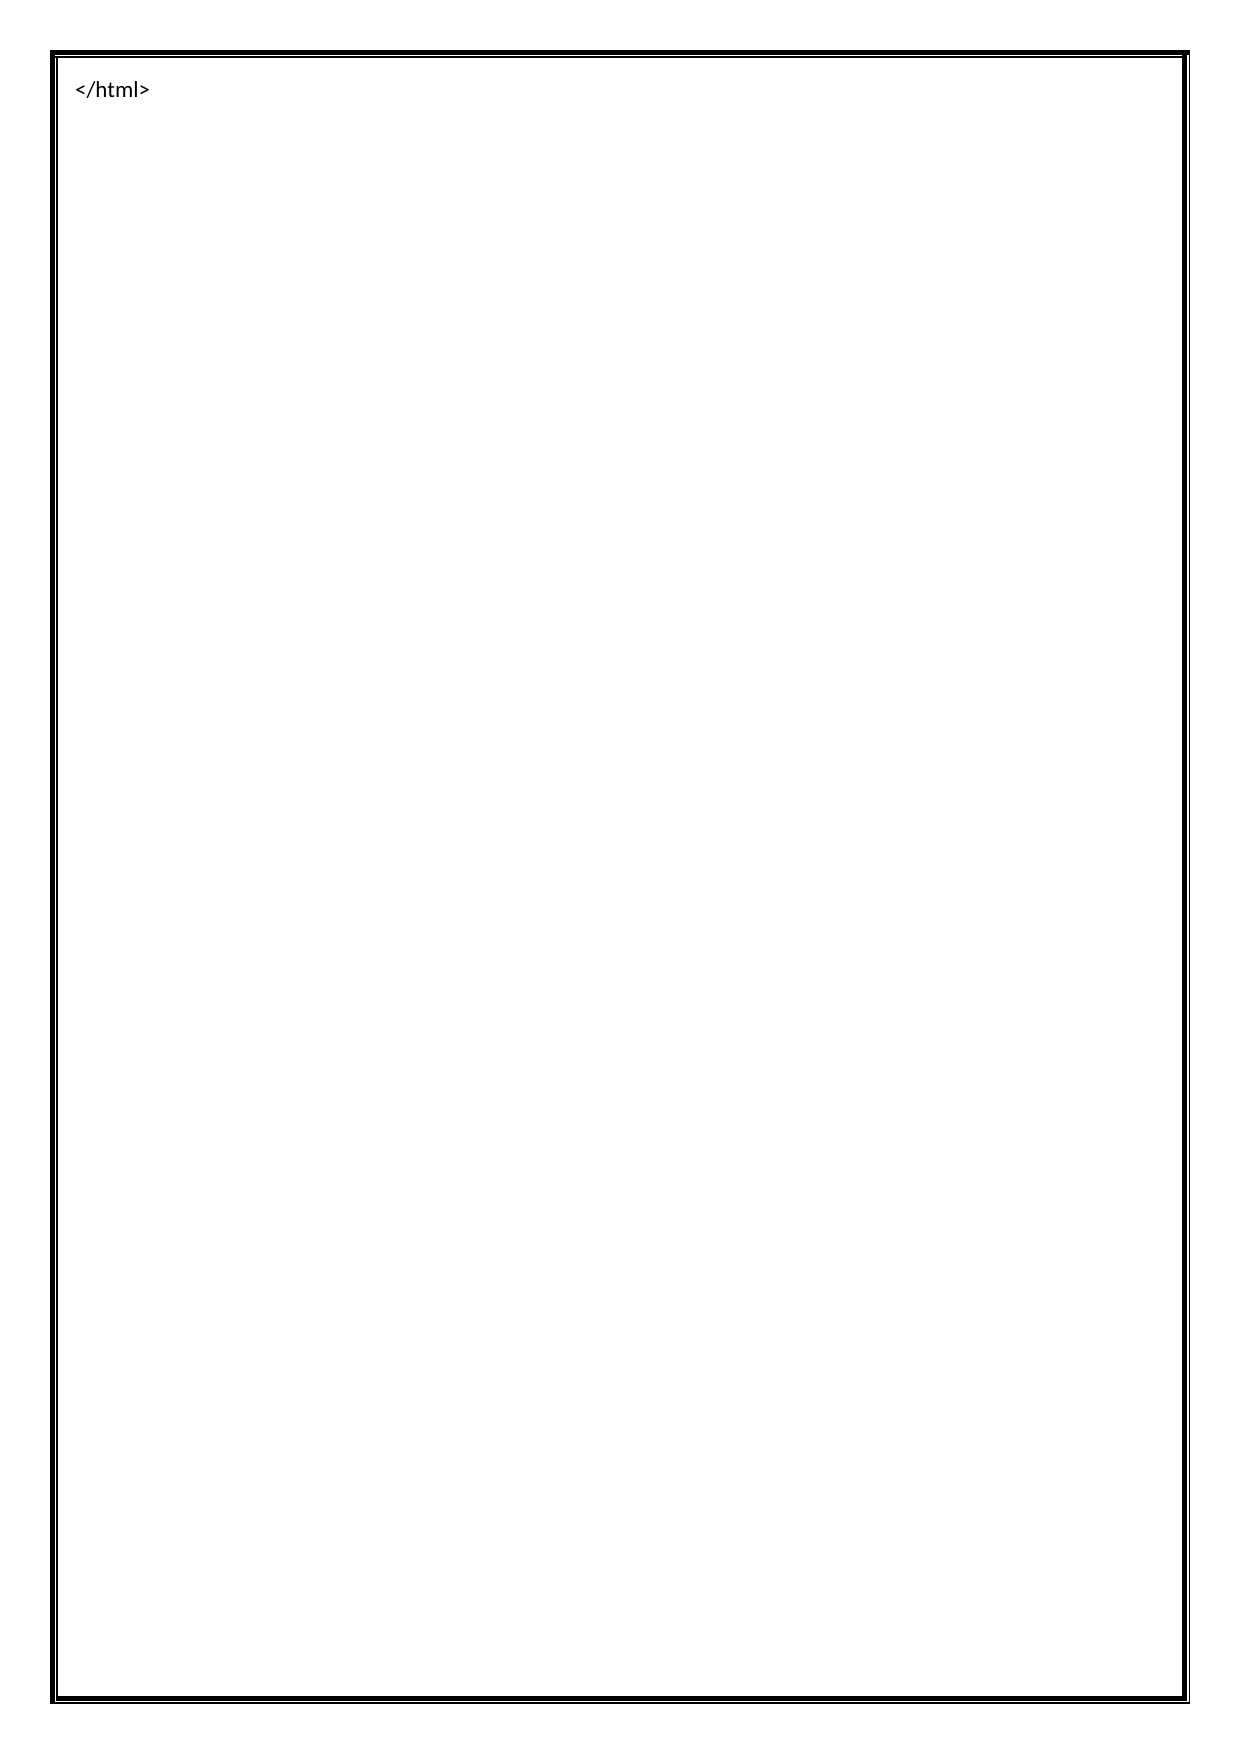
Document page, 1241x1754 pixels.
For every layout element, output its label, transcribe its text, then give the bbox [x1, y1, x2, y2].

text </html> [75, 75, 1165, 103]
